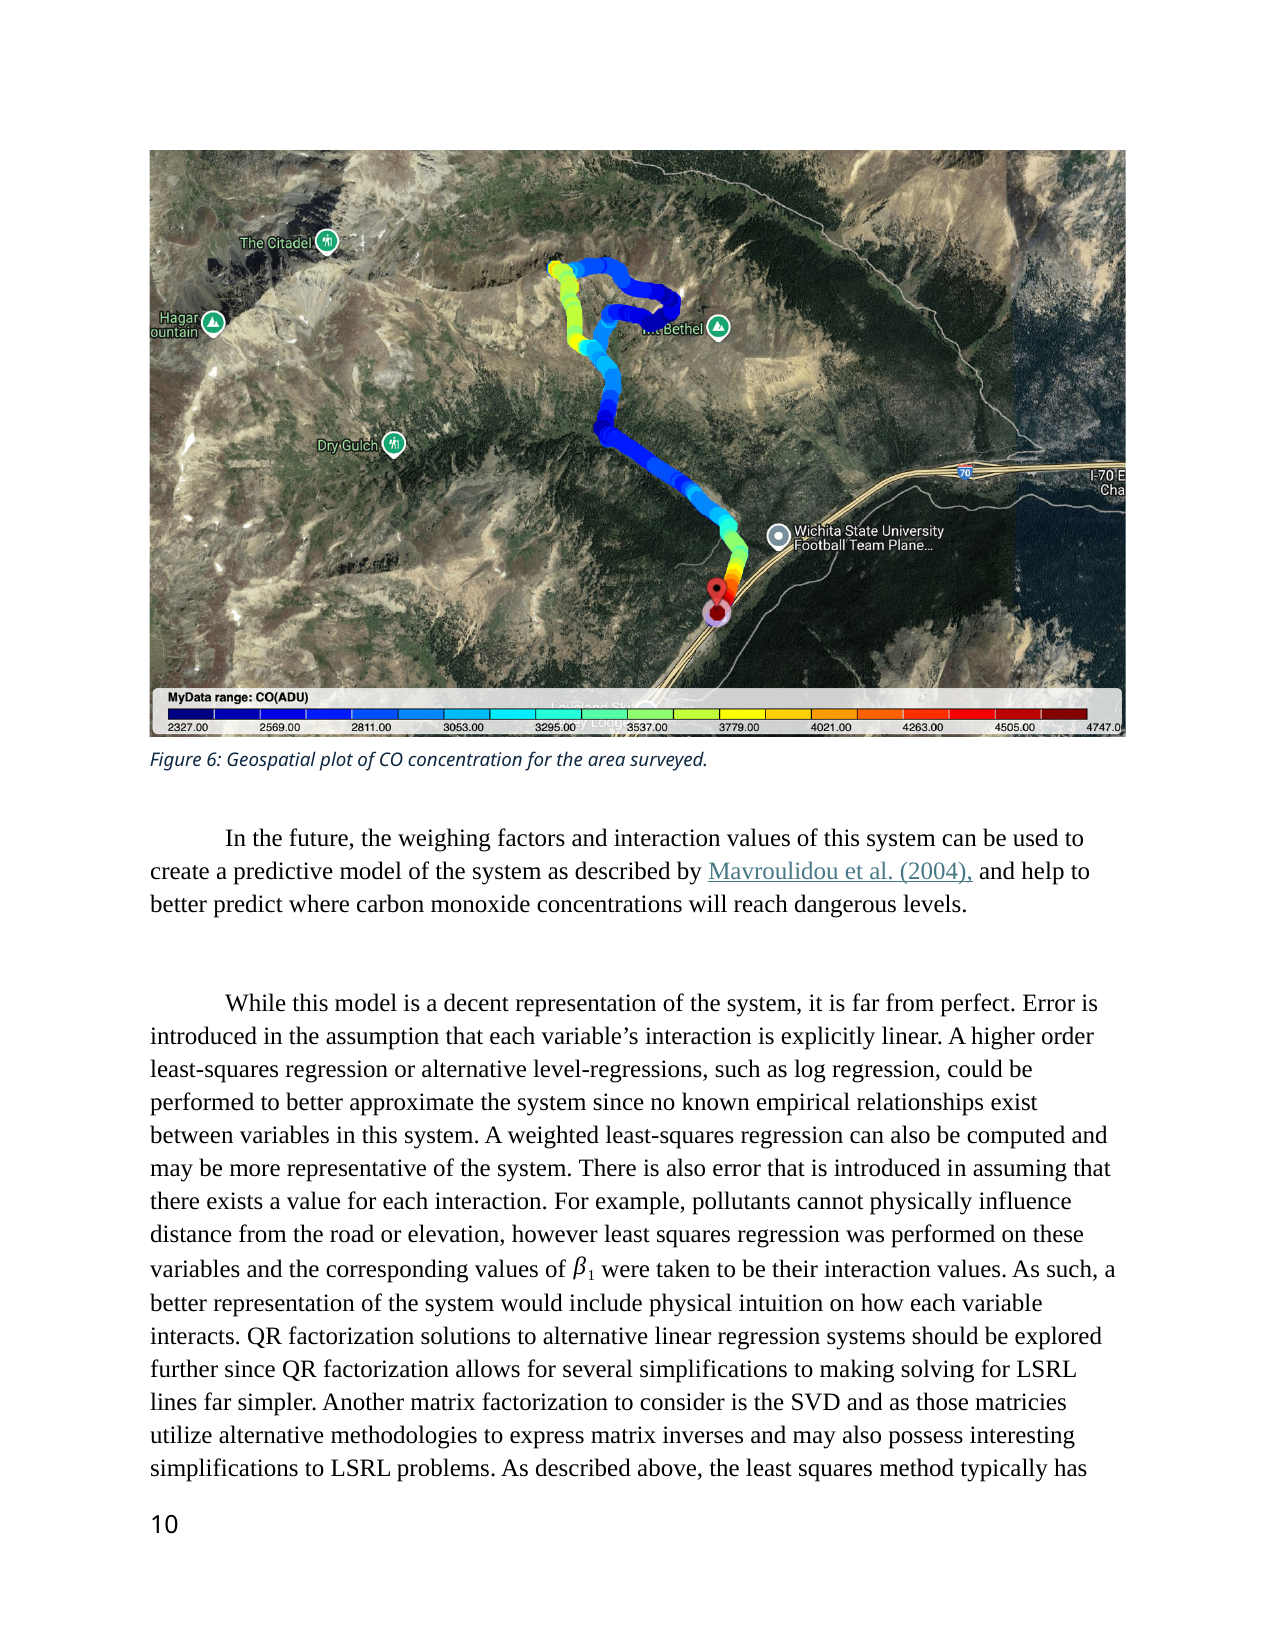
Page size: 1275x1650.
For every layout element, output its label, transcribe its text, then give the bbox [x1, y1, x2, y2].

picture [149, 150, 1126, 737]
text In the future, the weighing factors and interaction values of this system can be used to create a predictive model of the system as described by Mavroulidou et al. (2004), and help to better predict where carbon monoxide concentrations will reach dangerous levels. [150, 823, 1125, 918]
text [150, 988, 1125, 1482]
